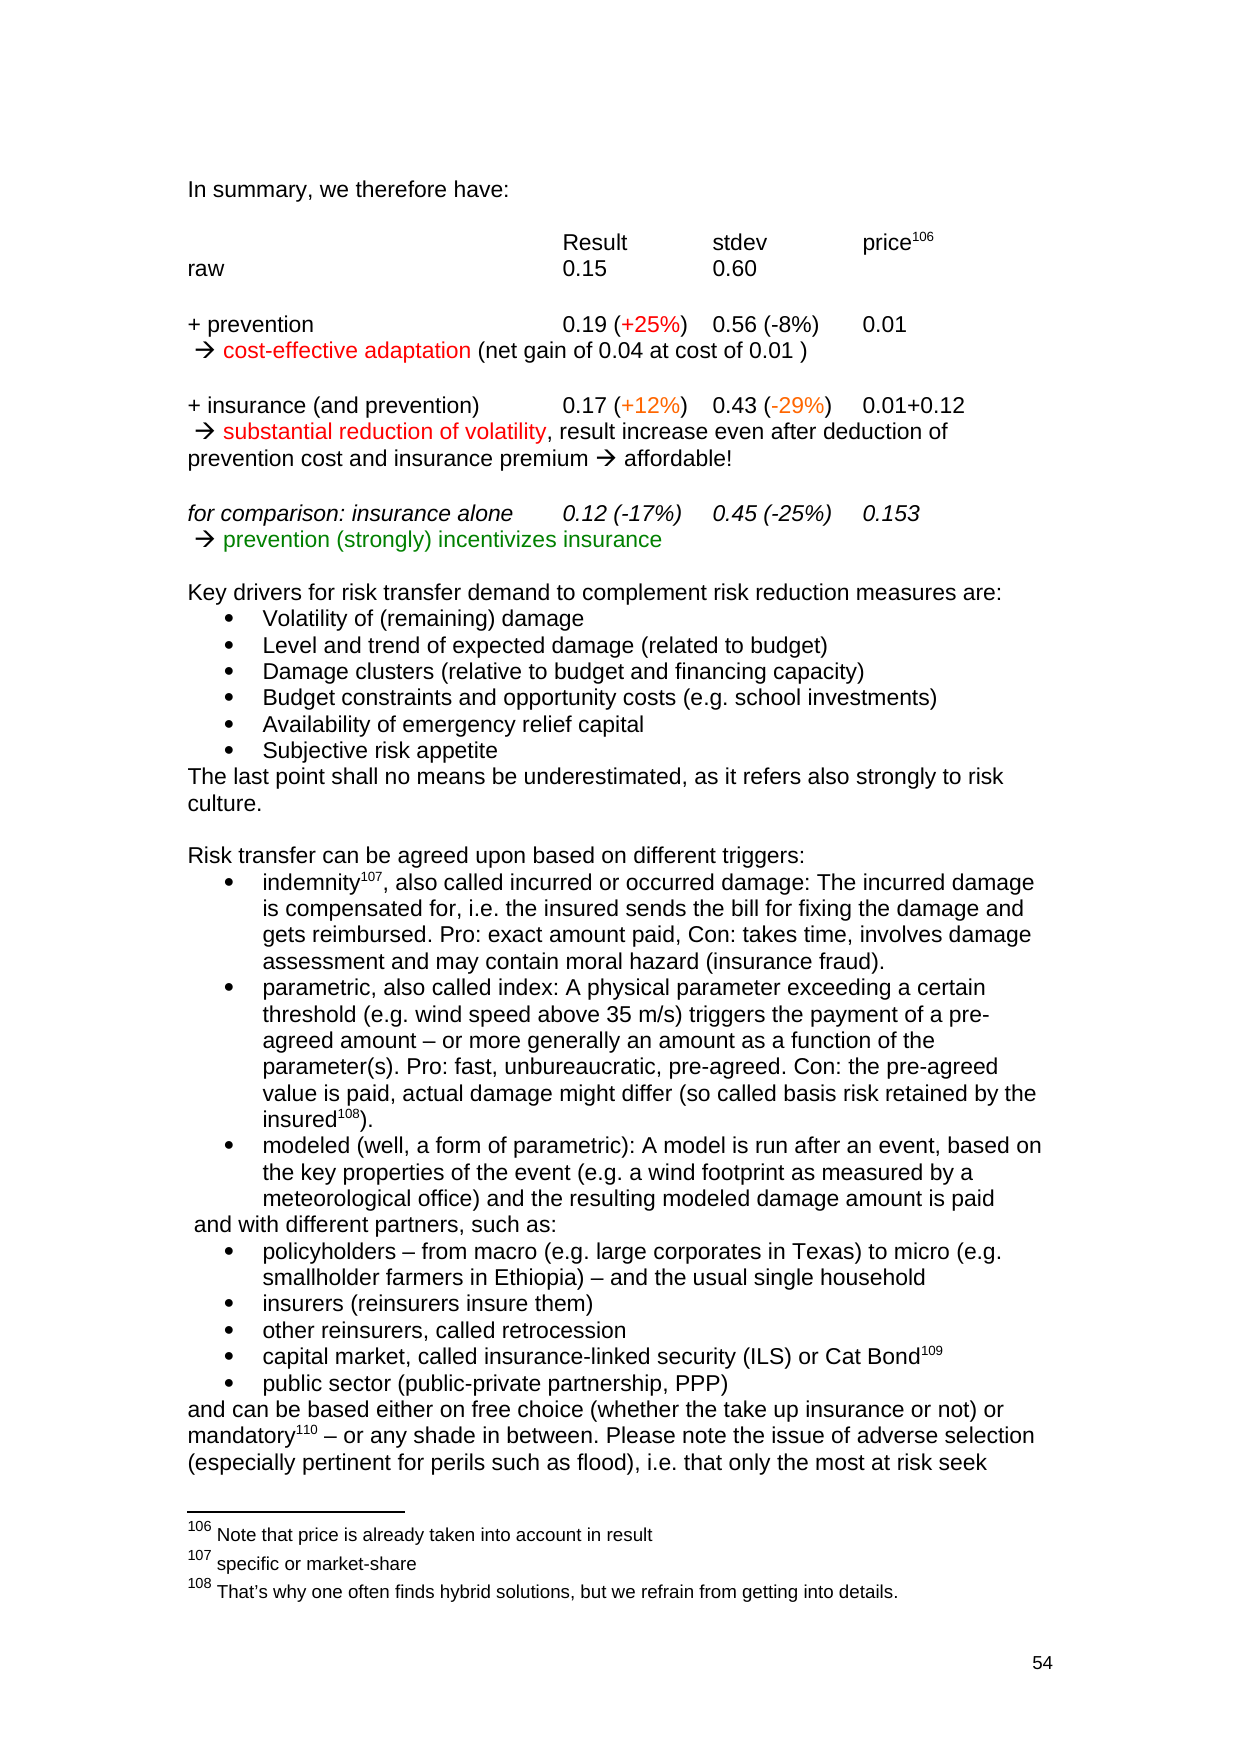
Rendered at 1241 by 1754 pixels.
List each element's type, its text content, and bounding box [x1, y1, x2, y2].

text for comparison: insurance alone 0.12 (-17%) 0.45 (-25%) 0.153 [187, 500, 1053, 526]
text Key drivers for risk transfer demand to complement risk reduction measures are: [187, 579, 1053, 605]
text cost-effective adaptation (net gain of 0.04 at cost of 0.01 ) [187, 337, 1053, 363]
list insurers (reinsurers insure them) [225, 1290, 1053, 1317]
list indemnity, also called incurred or occurred damage: The incurred damage is compensated for, i.e. the insured sends the bill for fixing the damage and gets reimbursed. Pro: exact amount paid, Con: takes time, involves damage assessment and may contain moral hazard (insurance fraud). [225, 869, 1053, 974]
list modeled (well, a form of parametric): A model is run after an event, based on the key properties of the event (e.g. a wind footprint as measured by a meteorological office) and the resulting modeled damage amount is paid [225, 1132, 1053, 1211]
text substantial reduction of volatility, result increase even after deduction of prevention cost and insurance premium affordable! [187, 418, 1053, 471]
list other reinsurers, called retrocession [225, 1317, 1053, 1343]
text Risk transfer can be agreed upon based on different triggers: [187, 842, 1053, 869]
text raw 0.15 0.60 [187, 255, 1053, 282]
text In summary, we therefore have: [187, 176, 1053, 203]
list Subjective risk appetite [225, 737, 1053, 763]
text prevention (strongly) incentivizes insurance [187, 526, 1053, 552]
list Level and trend of expected damage (related to budget) [225, 632, 1053, 658]
list Budget constraints and opportunity costs (e.g. school investments) [225, 684, 1053, 711]
text + prevention 0.19 (+25%) 0.56 (-8%) 0.01 [187, 311, 1053, 337]
list policyholders – from macro (e.g. large corporates in Texas) to micro (e.g. smallholder farmers in Ethiopia) – and the usual single household [225, 1238, 1053, 1290]
list parametric, also called index: A physical parameter exceeding a certain threshold (e.g. wind speed above 35 m/s) triggers the payment of a pre-agreed amount – or more generally an amount as a function of the parameter(s). Pro: fast, unbureaucratic, pre-agreed. Con: the pre-agreed value is paid, actual damage might differ (so called basis risk retained by the insured). [225, 974, 1053, 1132]
list capital market, called insurance-linked security (ILS) or Cat Bond [225, 1343, 1053, 1369]
text Result stdev price [187, 229, 1053, 255]
text The last point shall no means be underestimated, as it refers also strongly to risk culture. [187, 763, 1053, 816]
list Availability of emergency relief capital [225, 711, 1053, 737]
text and with different partners, such as: [187, 1211, 1053, 1238]
list Damage clusters (relative to budget and financing capacity) [225, 658, 1053, 684]
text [187, 1396, 1053, 1475]
text + insurance (and prevention) 0.17 (+12%) 0.43 (-29%) 0.01+0.12 [187, 392, 1053, 418]
list Volatility of (remaining) damage [225, 605, 1053, 632]
list public sector (public-private partnership, PPP) [225, 1369, 1053, 1396]
